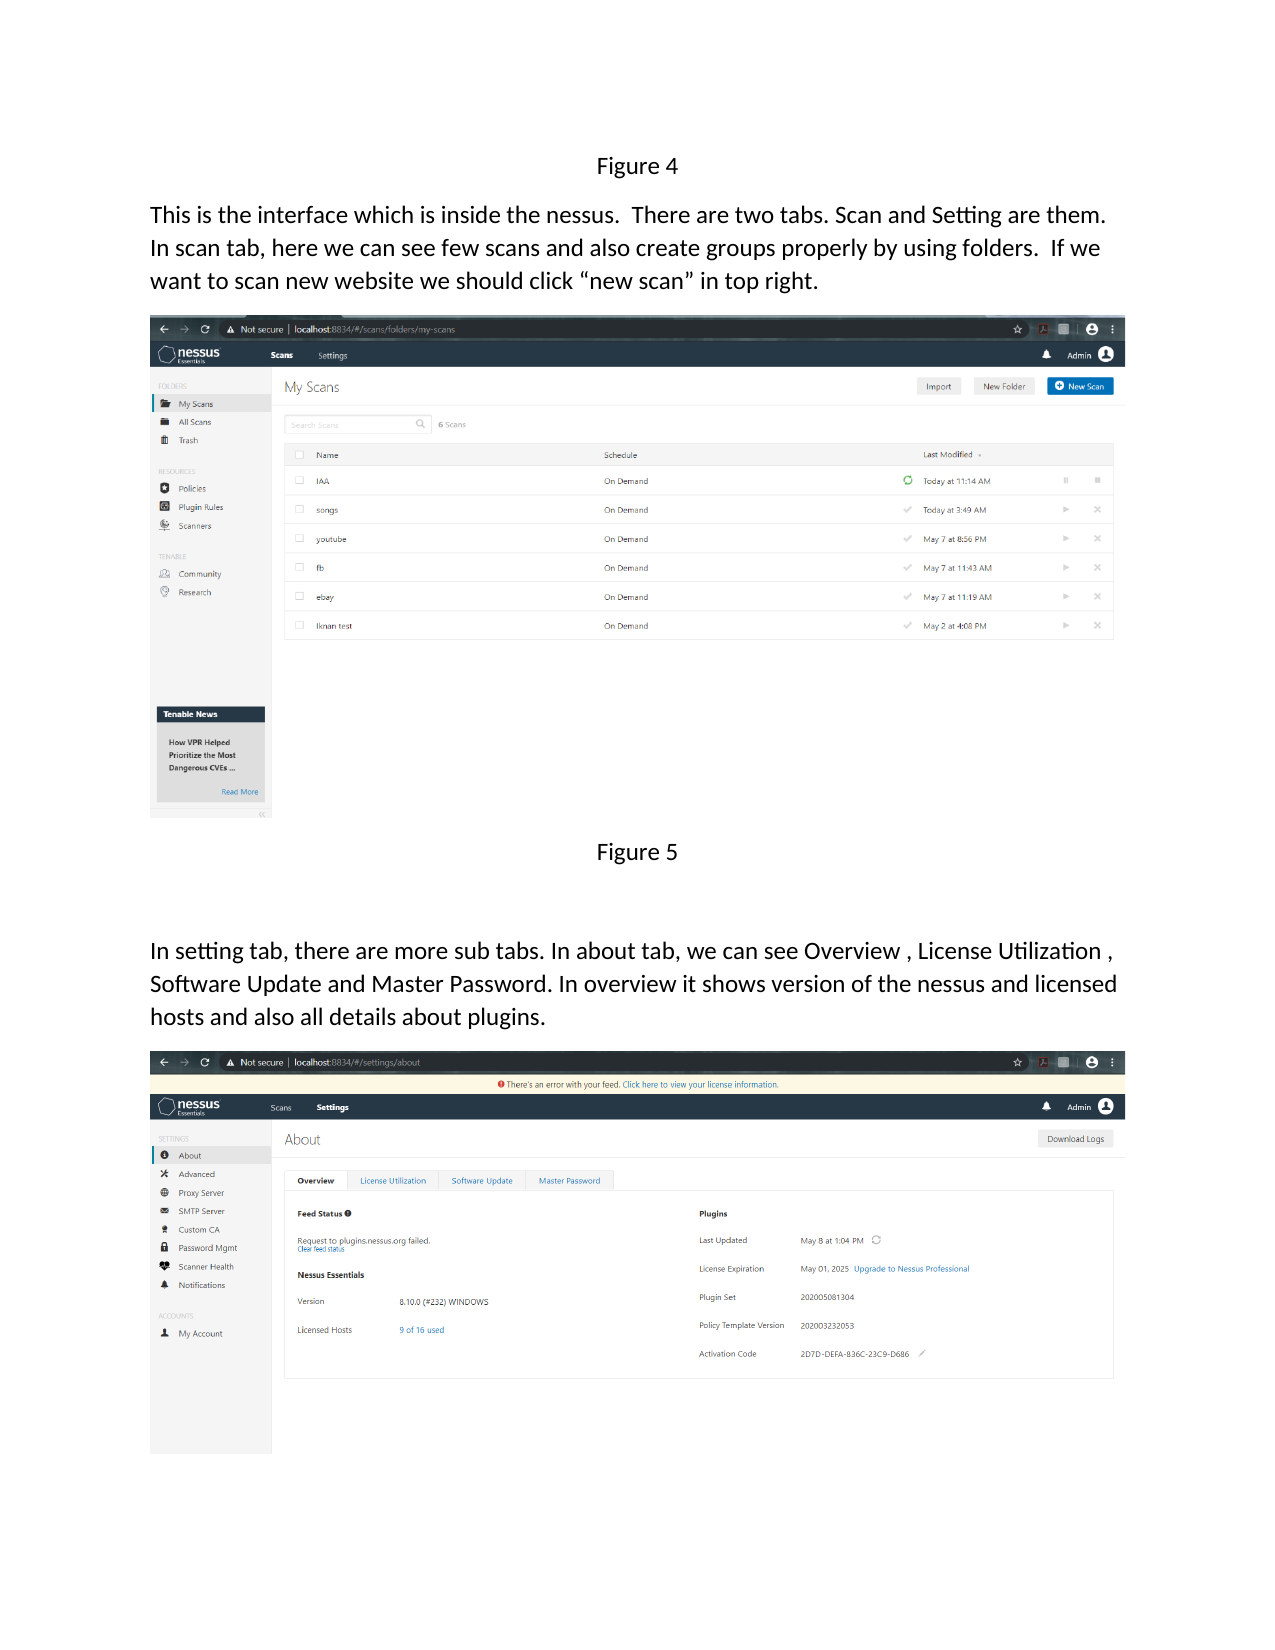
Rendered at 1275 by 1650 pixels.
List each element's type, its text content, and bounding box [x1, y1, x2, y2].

picture [150, 1051, 1125, 1454]
text In setting tab, there are more sub tabs. In about tab, we can see Overview , License Utilization , Software Update and Master Password. In overview it shows version of the nessus and licensed hosts and also all details about plugins. [150, 936, 1125, 1032]
text This is the interface which is inside the nessus. There are two tabs. Scan and Setting are them. In scan tab, here we can see few scans and also create groups properly by using folders. If we want to scan new website we should click “new scan” in top right. [150, 199, 1125, 296]
picture [150, 315, 1125, 818]
text Figure 5 [150, 836, 1125, 867]
text Figure 4 [150, 150, 1125, 181]
